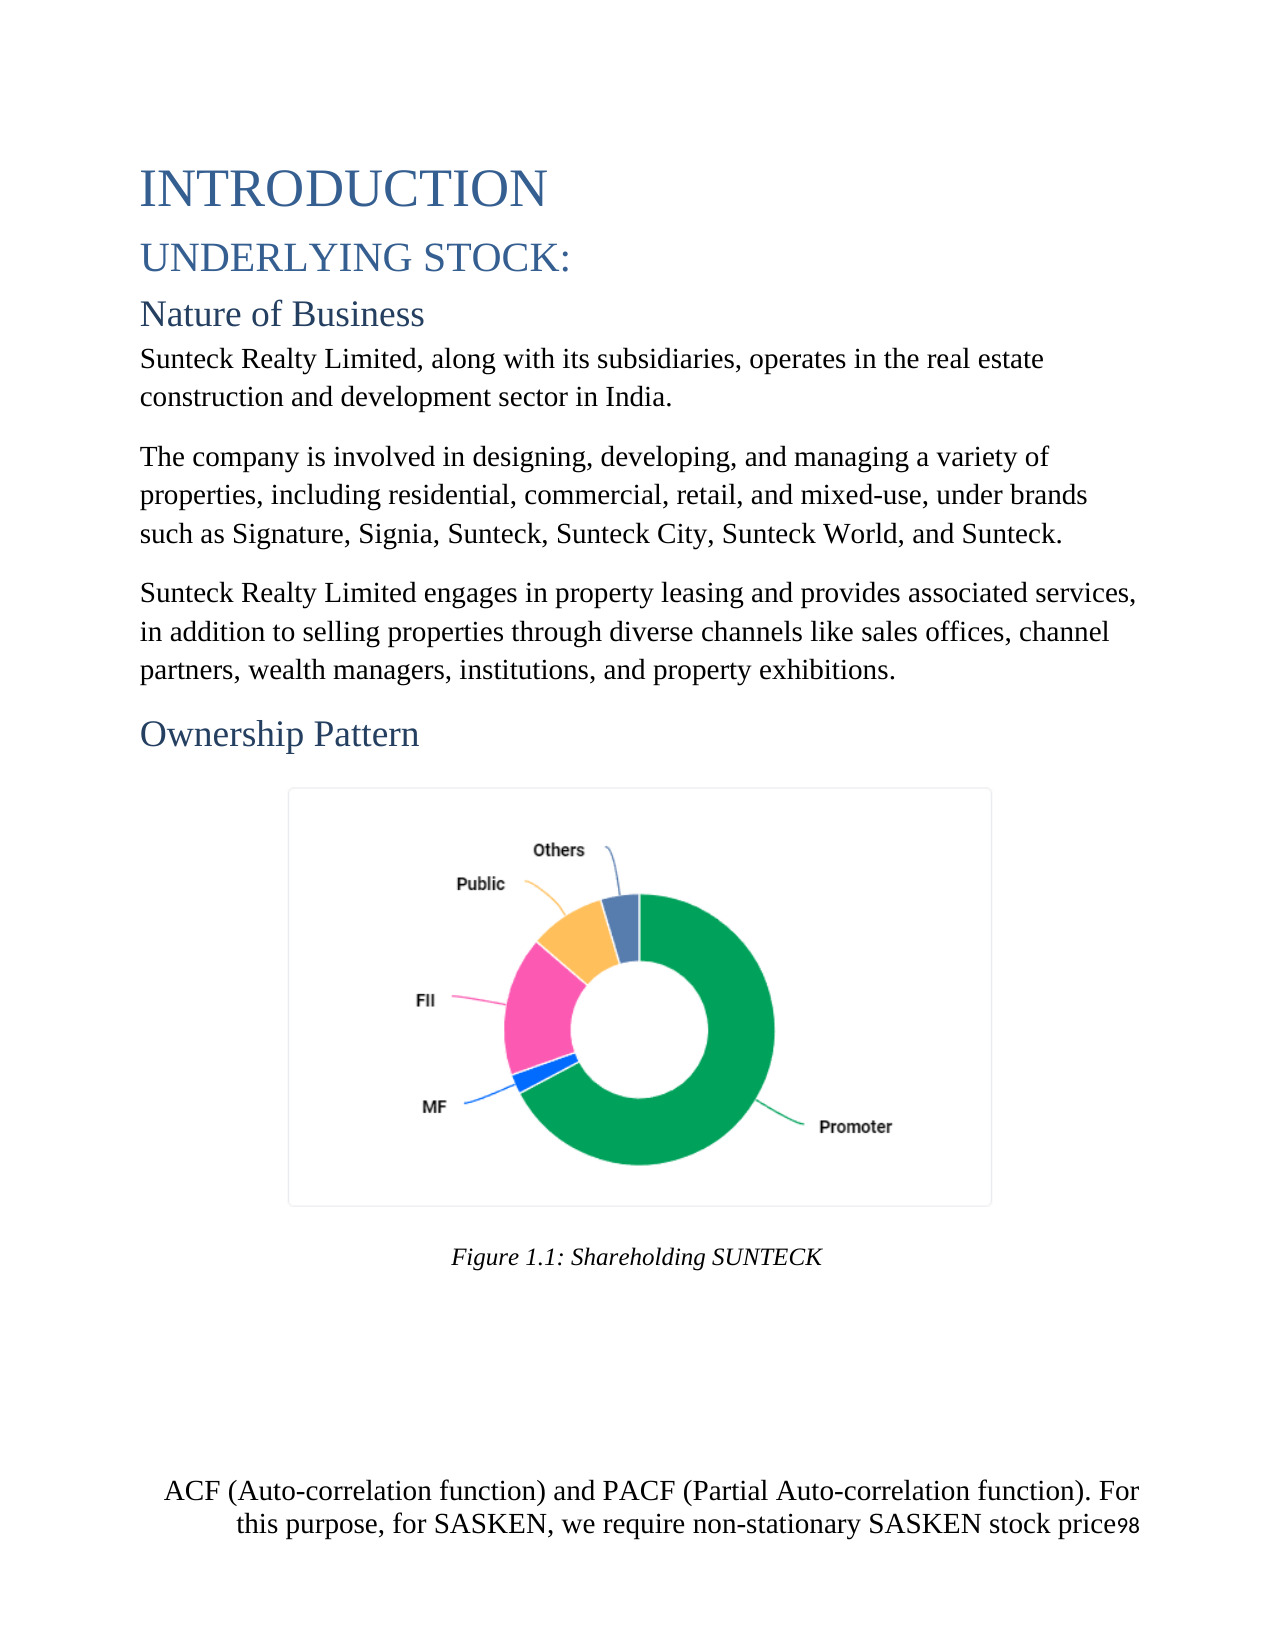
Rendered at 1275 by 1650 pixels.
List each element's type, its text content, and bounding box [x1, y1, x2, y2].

text Figure 1.1: Shareholding SUNTECK [139, 1242, 1136, 1271]
subtitle Ownership Pattern [139, 712, 1139, 755]
text Sunteck Realty Limited engages in property leasing and provides associated services, in addition to selling properties through diverse channels like sales offices, channel partners, wealth managers, institutions, and property exhibitions. [139, 575, 1139, 686]
subtitle Nature of Business [139, 291, 1139, 334]
subtitle UNDERLYING STOCK: [139, 232, 1139, 280]
subtitle INTRODUCTION [139, 156, 1139, 218]
text Sunteck Realty Limited, along with its subsidiaries, operates in the real estate construction and development sector in India. [139, 341, 1139, 413]
picture [283, 785, 996, 1222]
text The company is involved in designing, developing, and managing a variety of properties, including residential, commercial, retail, and mixed-use, under brands such as Signature, Signia, Sunteck, Sunteck City, Sunteck World, and Sunteck. [139, 439, 1139, 549]
